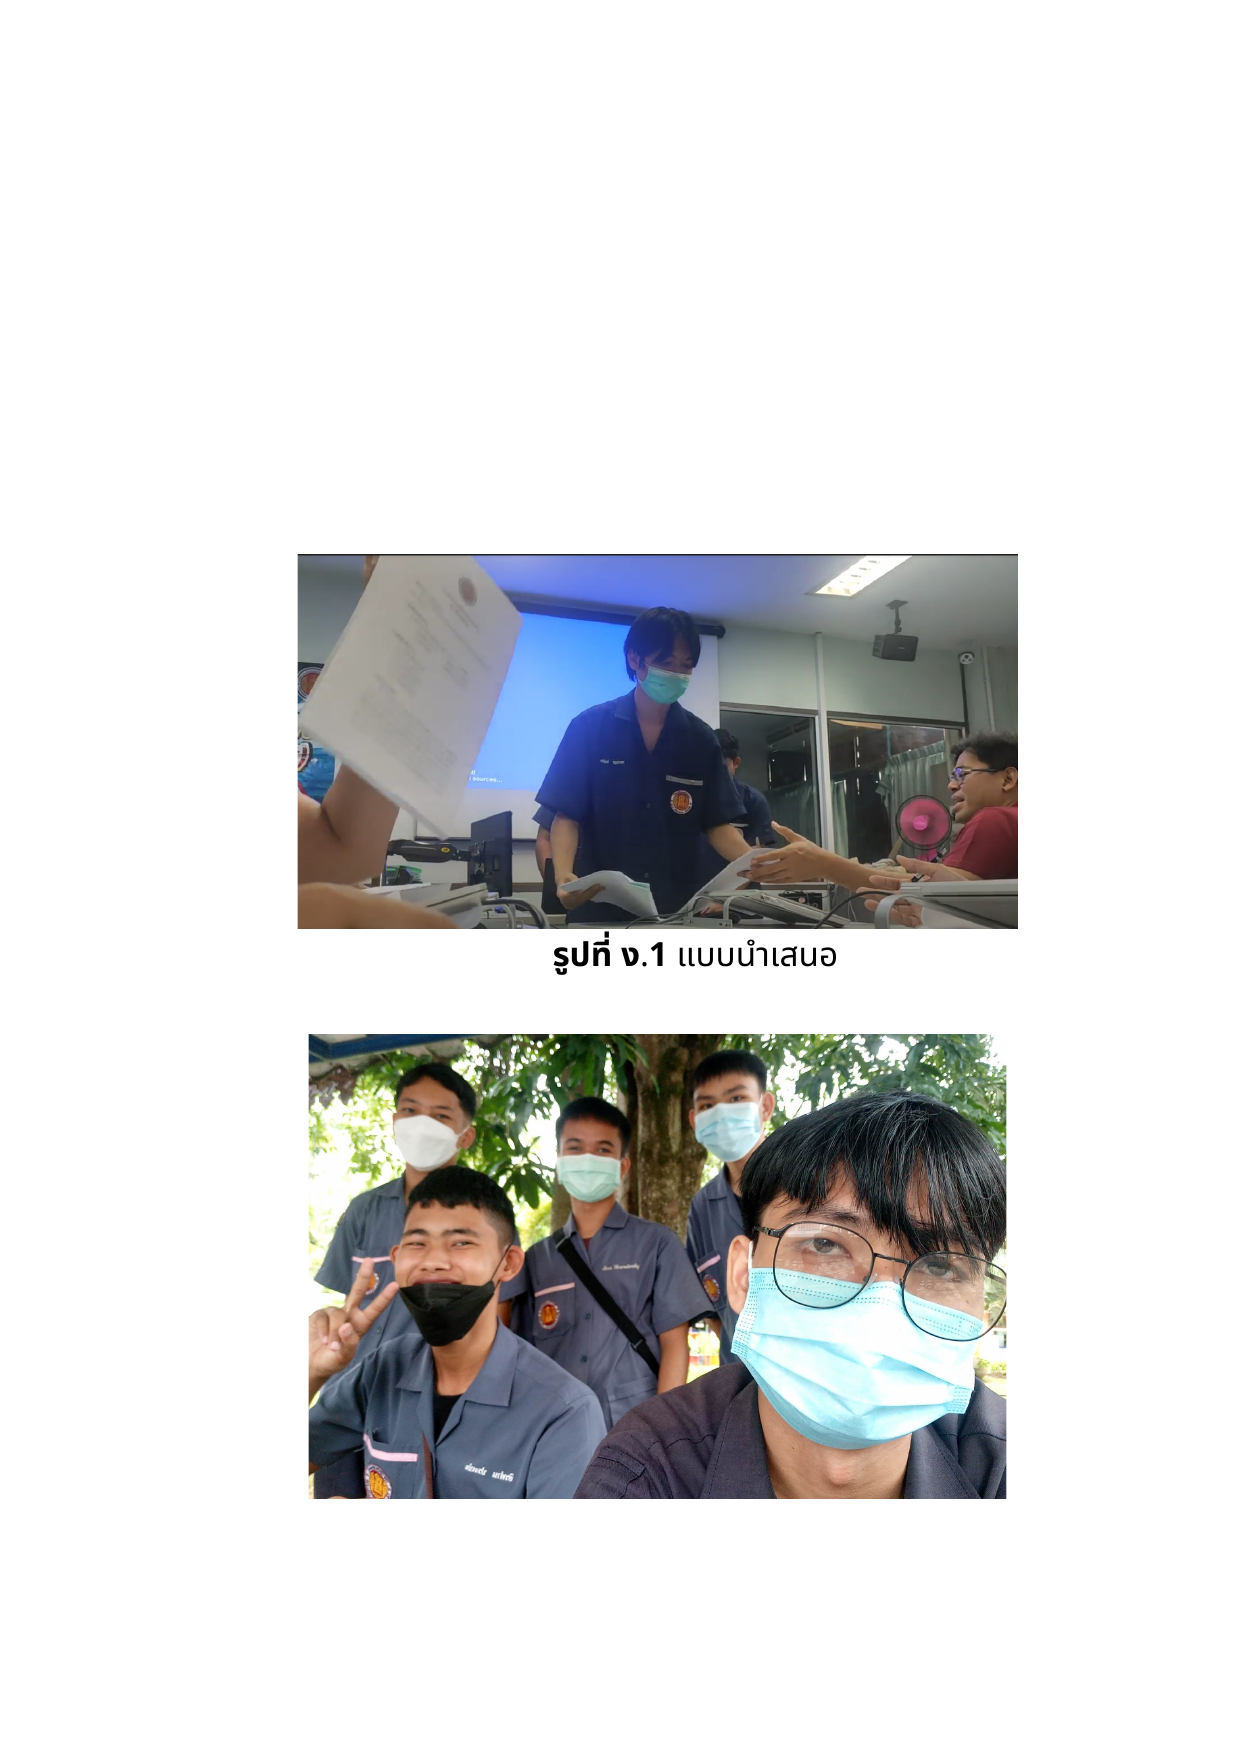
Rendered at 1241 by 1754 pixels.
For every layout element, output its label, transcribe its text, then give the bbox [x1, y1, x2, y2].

list รูปที่ ง.1 แบบนำเสนอ [225, 931, 1090, 982]
picture [297, 554, 1018, 929]
picture [308, 1034, 1007, 1499]
